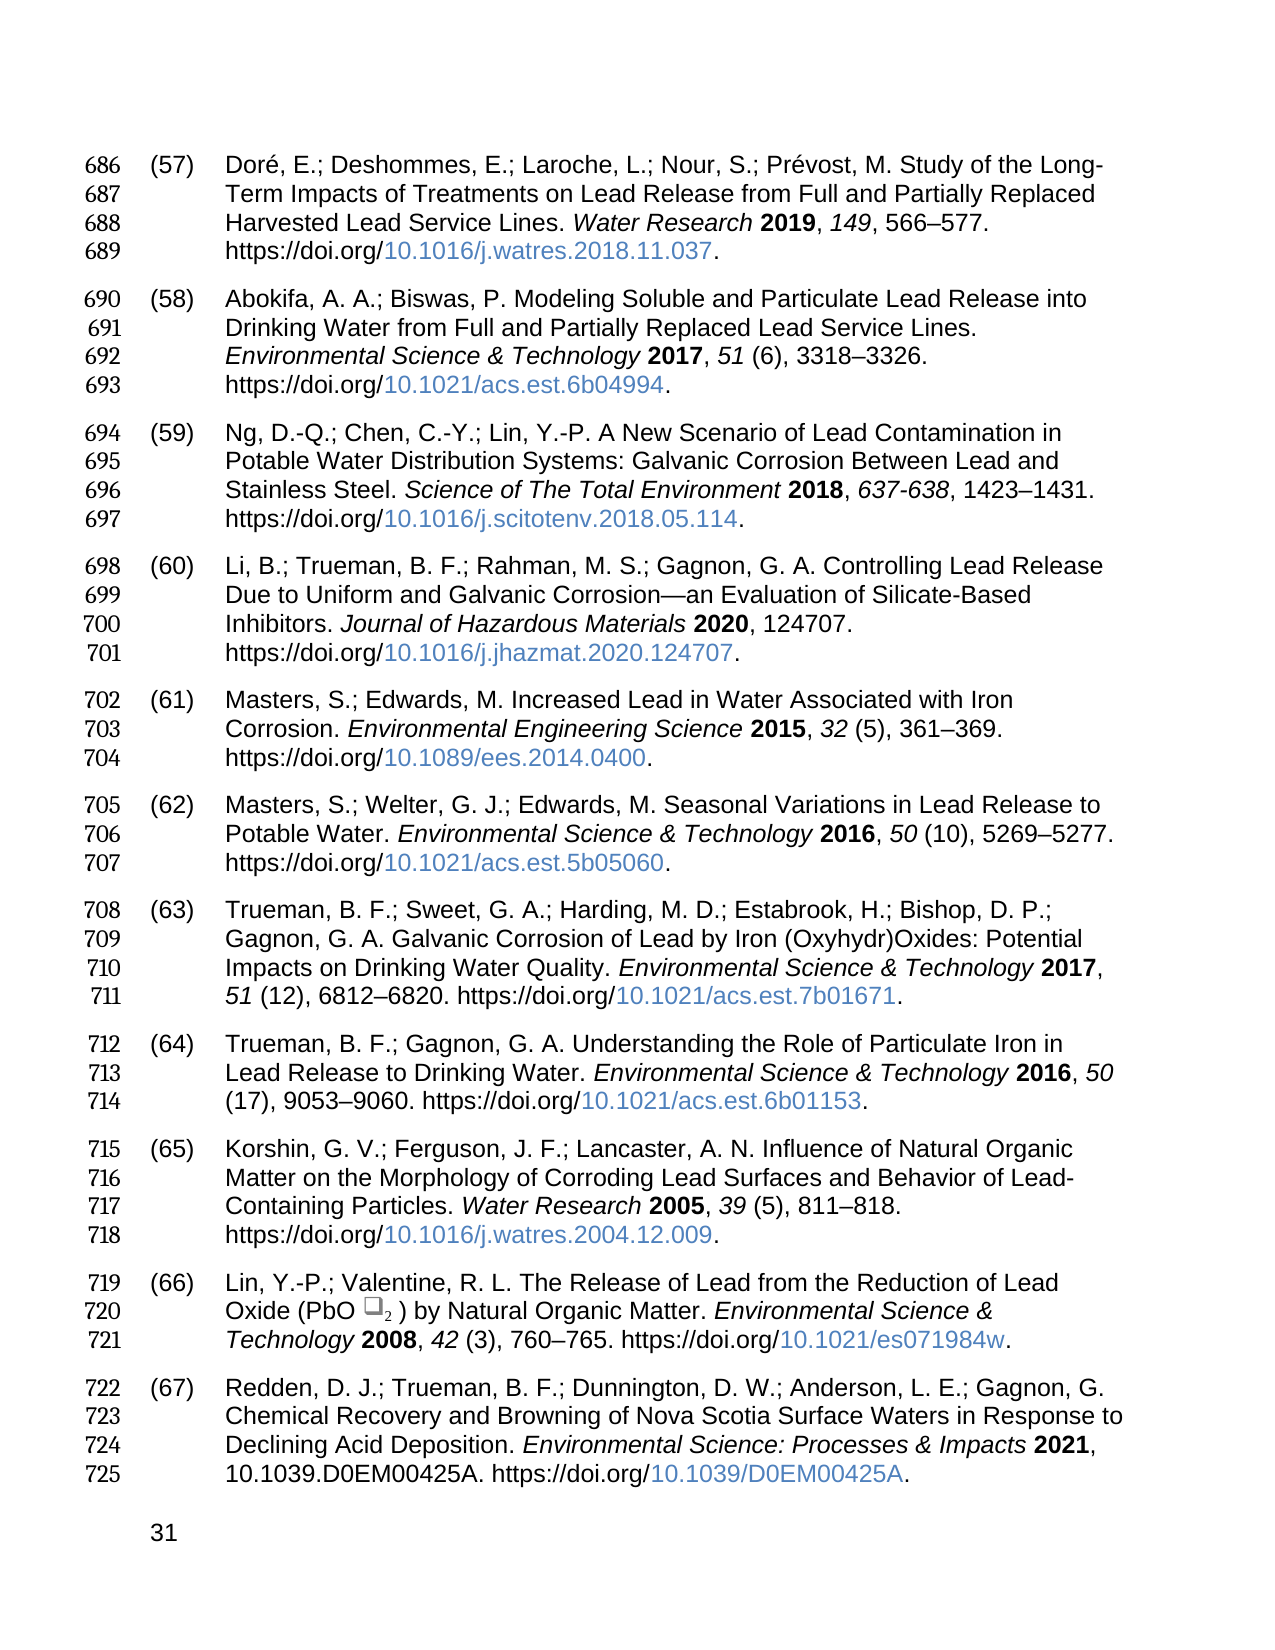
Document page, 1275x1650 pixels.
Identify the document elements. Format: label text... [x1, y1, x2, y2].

text (57) Doré, E.; Deshommes, E.; Laroche, L.; Nour, S.; Prévost, M. Study of the Long-Term Impacts of Treatments on Lead Release from Full and Partially Replaced Harvested Lead Service Lines. Water Research 2019, 149, 566–577. https://doi.org/10.1016/j.watres.2018.11.037. [150, 150, 1125, 265]
text (62) Masters, S.; Welter, G. J.; Edwards, M. Seasonal Variations in Lead Release to Potable Water. Environmental Science & Technology 2016, 50 (10), 5269–5277. https://doi.org/10.1021/acs.est.5b05060. [150, 790, 1125, 876]
text (65) Korshin, G. V.; Ferguson, J. F.; Lancaster, A. N. Influence of Natural Organic Matter on the Morphology of Corroding Lead Surfaces and Behavior of Lead-Containing Particles. Water Research 2005, 39 (5), 811–818. https://doi.org/10.1016/j.watres.2004.12.009. [150, 1134, 1125, 1249]
text (66) Lin, Y.-P.; Valentine, R. L. The Release of Lead from the Reduction of Lead Oxide (PbO ) by Natural Organic Matter. Environmental Science & Technology 2008, 42 (3), 760–765. https://doi.org/10.1021/es071984w. [150, 1267, 1125, 1354]
text (58) Abokifa, A. A.; Biswas, P. Modeling Soluble and Particulate Lead Release into Drinking Water from Full and Partially Replaced Lead Service Lines. Environmental Science & Technology 2017, 51 (6), 3318–3326. https://doi.org/10.1021/acs.est.6b04994. [150, 284, 1125, 399]
text (60) Li, B.; Trueman, B. F.; Rahman, M. S.; Gagnon, G. A. Controlling Lead Release Due to Uniform and Galvanic Corrosion—an Evaluation of Silicate-Based Inhibitors. Journal of Hazardous Materials 2020, 124707. https://doi.org/10.1016/j.jhazmat.2020.124707. [150, 551, 1125, 666]
text (64) Trueman, B. F.; Gagnon, G. A. Understanding the Role of Particulate Iron in Lead Release to Drinking Water. Environmental Science & Technology 2016, 50 (17), 9053–9060. https://doi.org/10.1021/acs.est.6b01153. [150, 1029, 1125, 1115]
text (61) Masters, S.; Edwards, M. Increased Lead in Water Associated with Iron Corrosion. Environmental Engineering Science 2015, 32 (5), 361–369. https://doi.org/10.1089/ees.2014.0400. [150, 685, 1125, 771]
text (63) Trueman, B. F.; Sweet, G. A.; Harding, M. D.; Estabrook, H.; Bishop, D. P.; Gagnon, G. A. Galvanic Corrosion of Lead by Iron (Oxyhydr)Oxides: Potential Impacts on Drinking Water Quality. Environmental Science & Technology 2017, 51 (12), 6812–6820. https://doi.org/10.1021/acs.est.7b01671. [150, 895, 1125, 1010]
text (59) Ng, D.-Q.; Chen, C.-Y.; Lin, Y.-P. A New Scenario of Lead Contamination in Potable Water Distribution Systems: Galvanic Corrosion Between Lead and Stainless Steel. Science of The Total Environment 2018, 637-638, 1423–1431. https://doi.org/10.1016/j.scitotenv.2018.05.114. [150, 417, 1125, 532]
text (67) Redden, D. J.; Trueman, B. F.; Dunnington, D. W.; Anderson, L. E.; Gagnon, G. Chemical Recovery and Browning of Nova Scotia Surface Waters in Response to Declining Acid Deposition. Environmental Science: Processes & Impacts 2021, 10.1039.D0EM00425A. https://doi.org/10.1039/D0EM00425A. [150, 1372, 1125, 1487]
